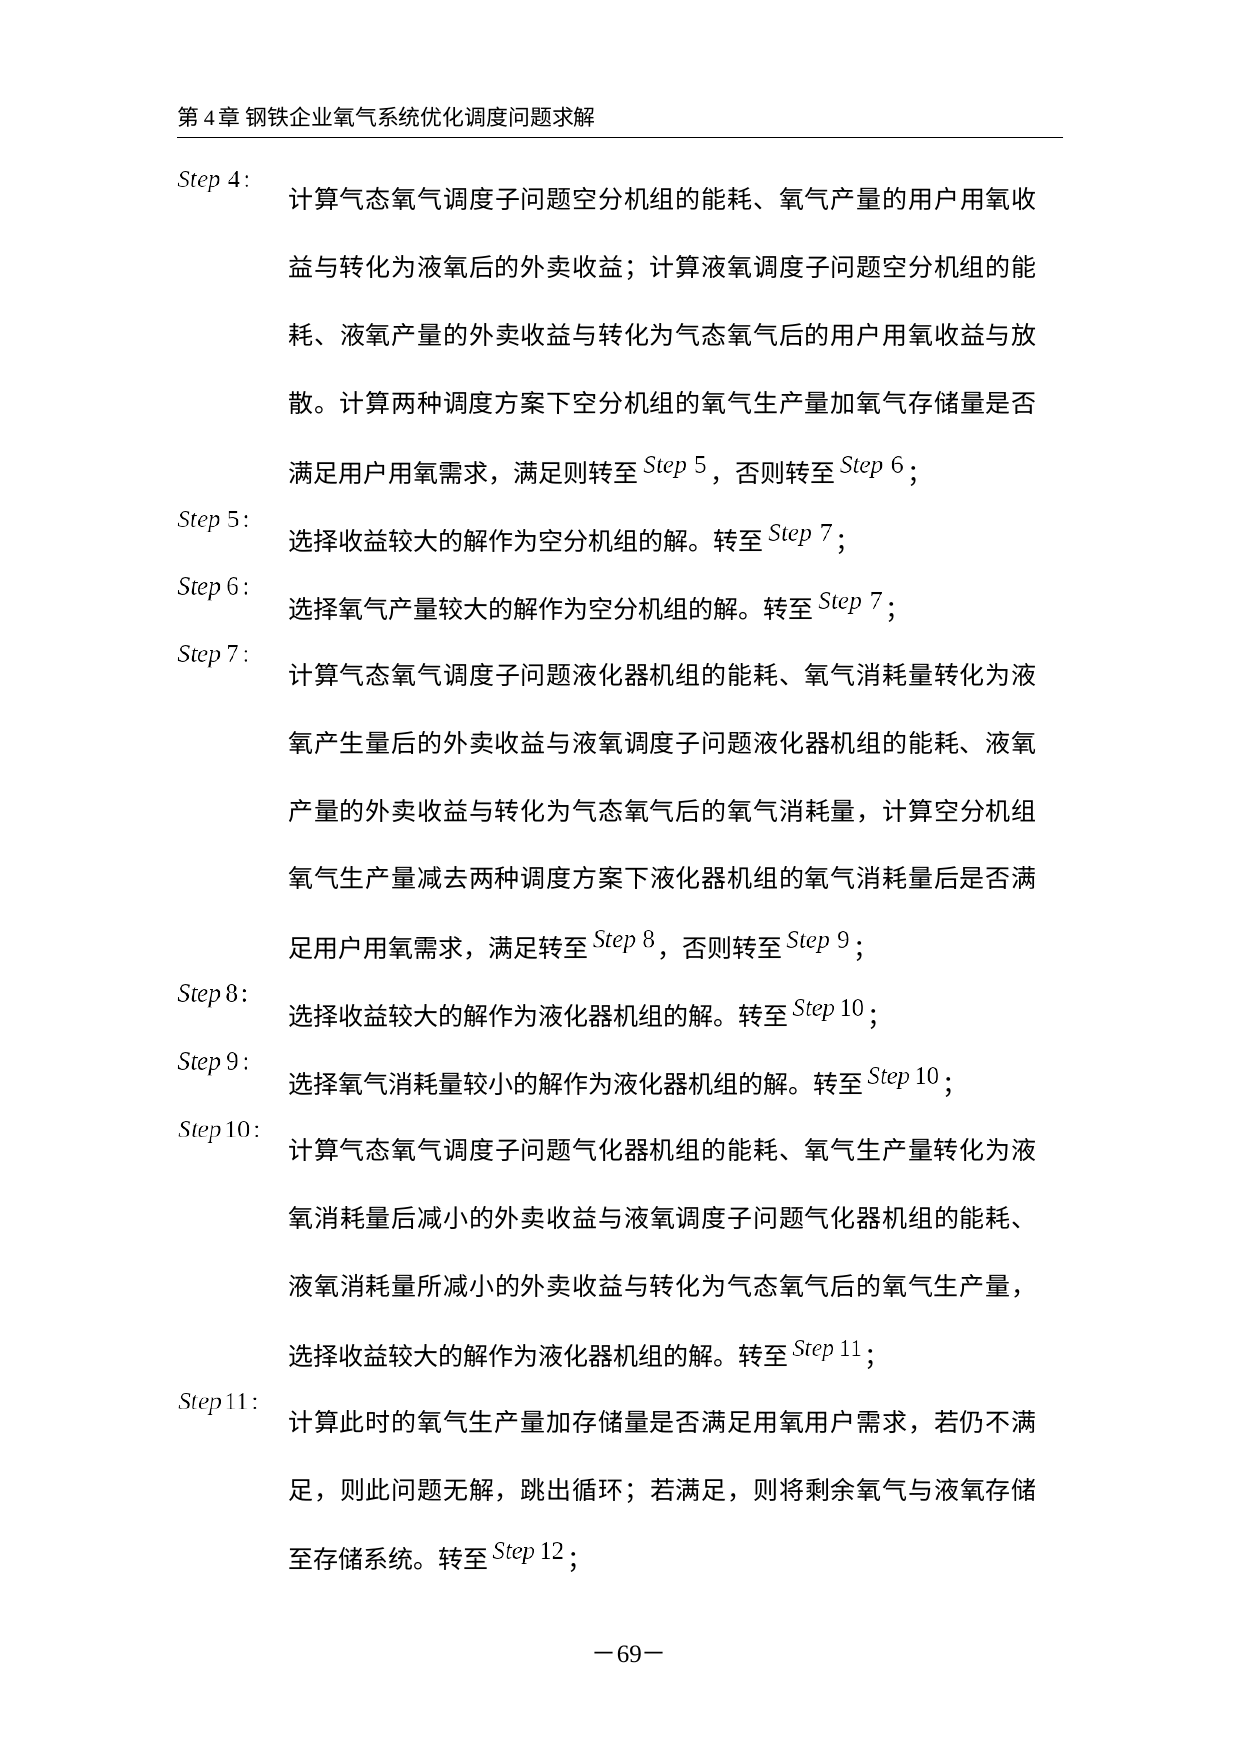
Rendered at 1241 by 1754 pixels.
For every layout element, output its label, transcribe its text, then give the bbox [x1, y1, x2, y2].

table_cell [163, 639, 277, 979]
table_cell 计算气态氧气调度子问题液化器机组的能耗、氧气消耗量转化为液氧产生量后的外卖收益与液氧调度子问题液化器机组的能耗、液氧产量的外卖收益与转化为气态氧气后的氧气消耗量，计算空分机组氧气生产量减去两种调度方案下液化器机组的氧气消耗量后是否满足用户用氧需求，满足转至，否则转至； [277, 639, 1048, 979]
table_cell [163, 1115, 277, 1386]
table_cell 计算气态氧气调度子问题空分机组的能耗、氧气产量的用户用氧收益与转化为液氧后的外卖收益；计算液氧调度子问题空分机组的能耗、液氧产量的外卖收益与转化为气态氧气后的用户用氧收益与放散。计算两种调度方案下空分机组的氧气生产量加氧气存储量是否满足用户用氧需求，满足则转至，否则转至； [277, 164, 1048, 503]
table_cell [163, 1047, 277, 1115]
table_cell [163, 164, 277, 503]
table_cell [163, 571, 277, 639]
table_cell 选择氧气消耗量较小的解作为液化器机组的解。转至； [277, 1047, 1048, 1115]
table_cell [163, 504, 277, 571]
table_cell 选择氧气产量较大的解作为空分机组的解。转至； [277, 571, 1048, 639]
table_cell 计算此时的氧气生产量加存储量是否满足用氧用户需求，若仍不满足，则此问题无解，跳出循环；若满足，则将剩余氧气与液氧存储至存储系统。转至； [277, 1386, 1048, 1590]
table_cell 选择收益较大的解作为液化器机组的解。转至； [277, 979, 1048, 1047]
table_cell 计算气态氧气调度子问题气化器机组的能耗、氧气生产量转化为液氧消耗量后减小的外卖收益与液氧调度子问题气化器机组的能耗、液氧消耗量所减小的外卖收益与转化为气态氧气后的氧气生产量，选择收益较大的解作为液化器机组的解。转至； [277, 1115, 1048, 1386]
table_cell [163, 979, 277, 1047]
table_cell 选择收益较大的解作为空分机组的解。转至； [277, 504, 1048, 571]
table_cell [163, 1386, 277, 1590]
